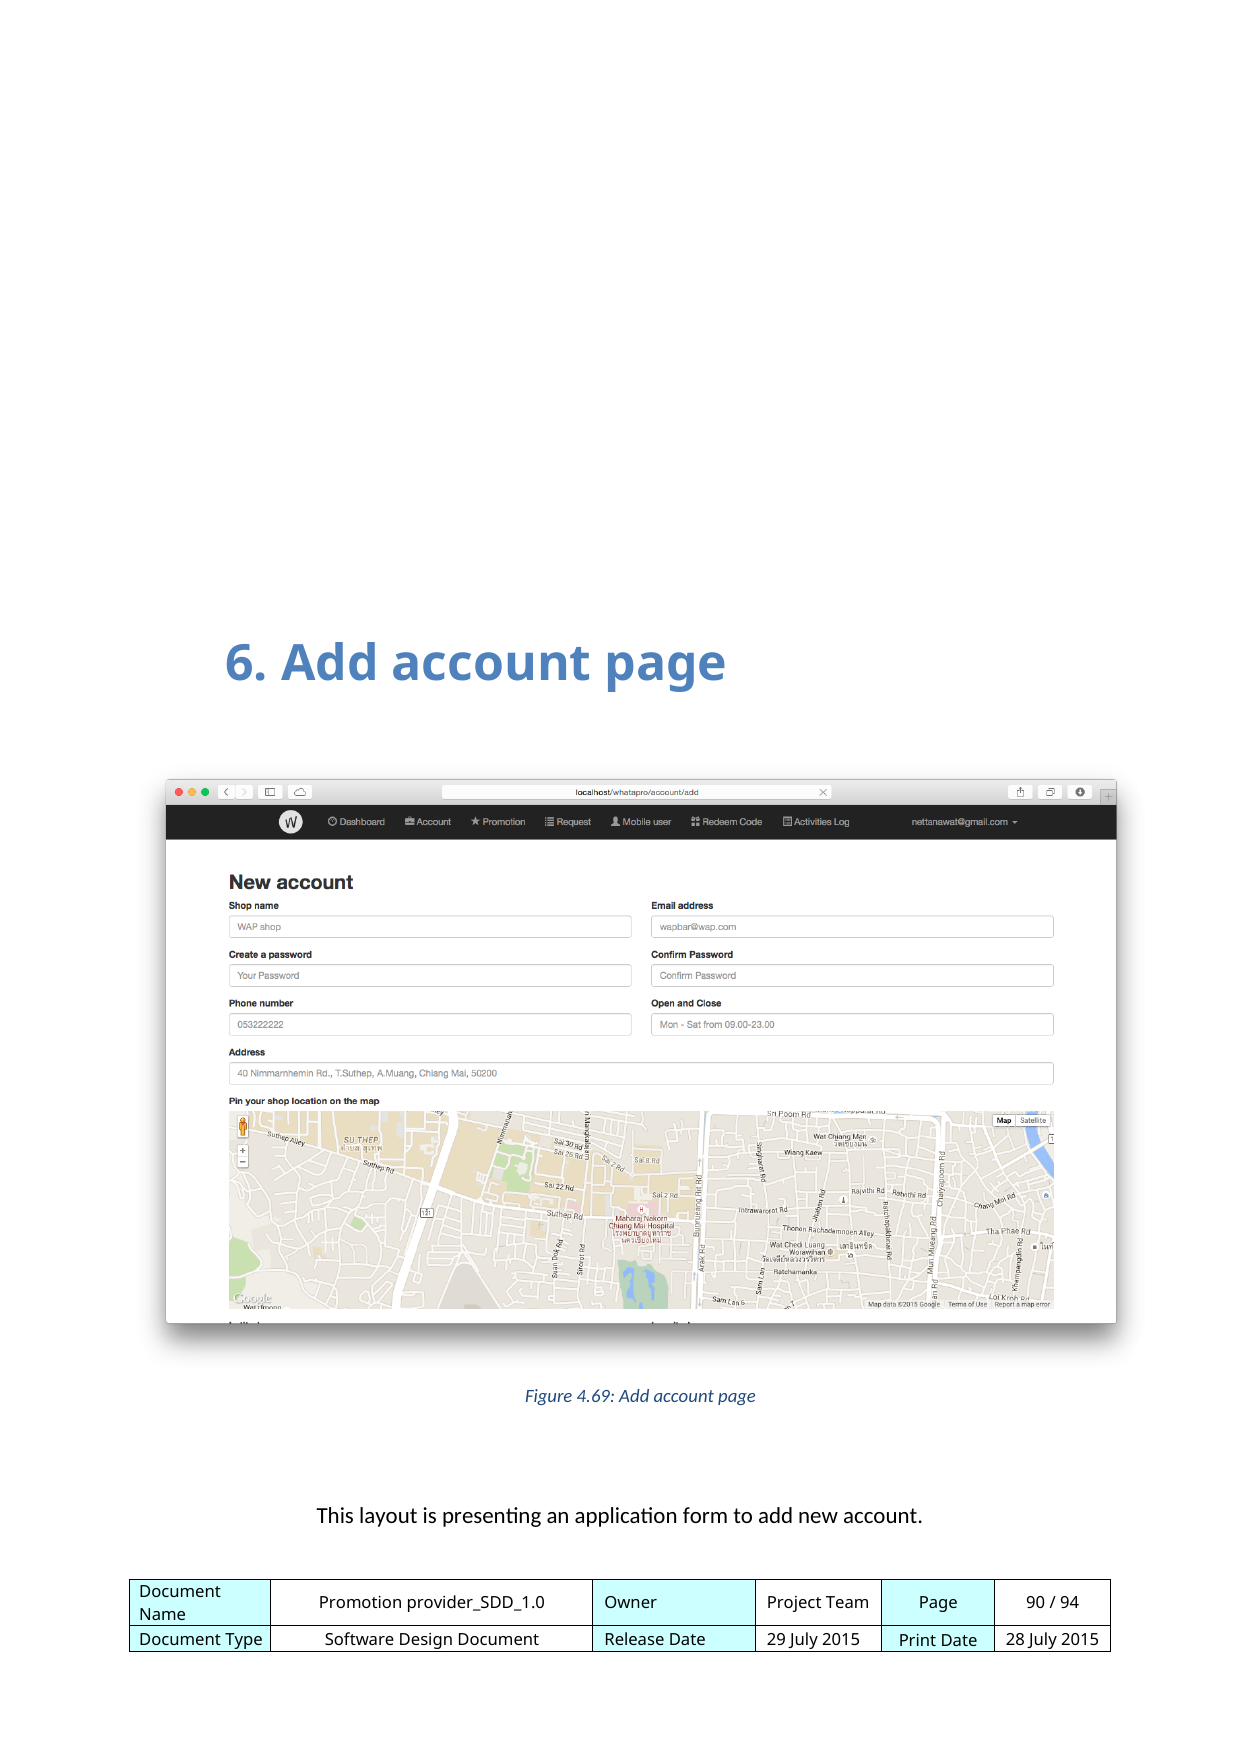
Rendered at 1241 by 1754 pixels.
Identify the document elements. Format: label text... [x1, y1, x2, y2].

text This layout is presenting an application form to add new account. [150, 1501, 1090, 1529]
subtitle 6. Add account page [150, 627, 1090, 695]
picture [131, 760, 1145, 1371]
